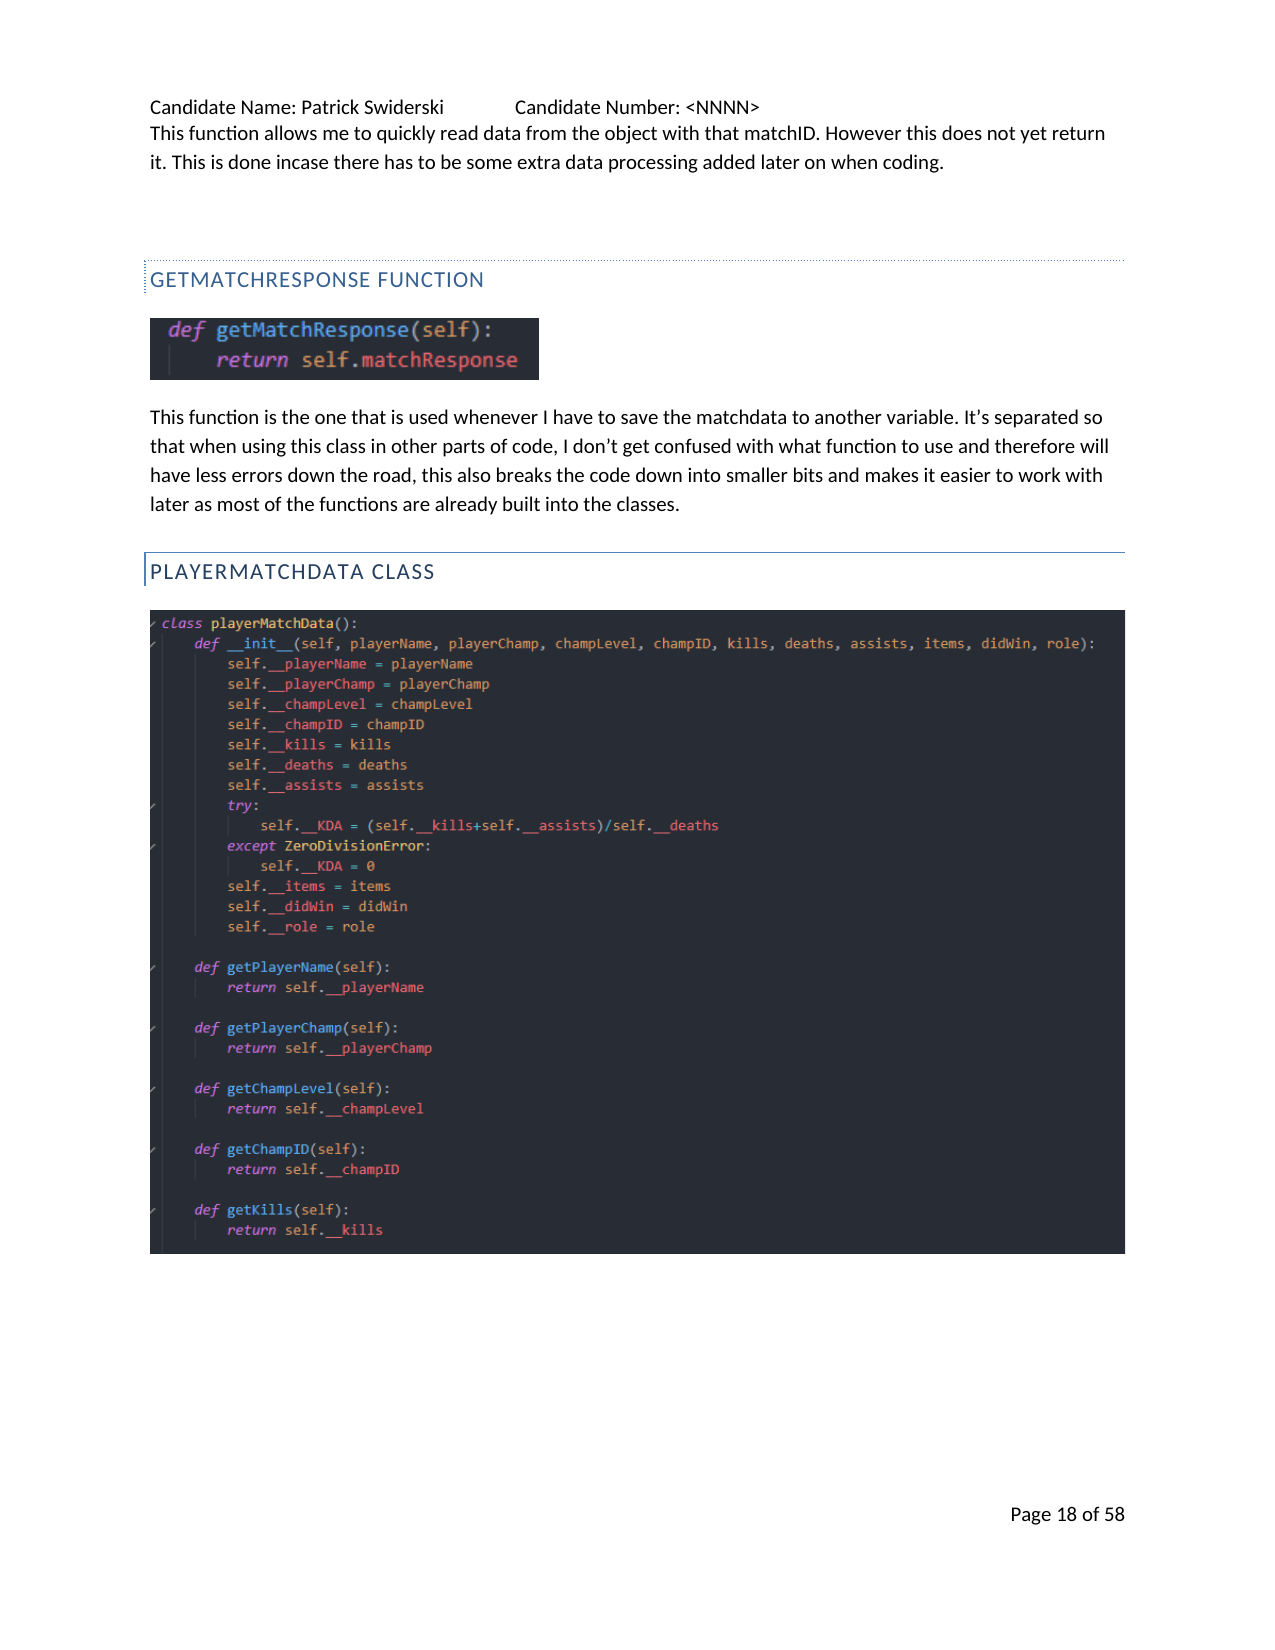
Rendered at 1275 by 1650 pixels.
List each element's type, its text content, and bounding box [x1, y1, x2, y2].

subtitle playerMatchData class [146, 553, 1125, 586]
text This function is the one that is used whenever I have to save the matchdata to another variable. It’s separated so that when using this class in other parts of code, I don’t get confused with what function to use and therefore will have less errors down the road, this also breaks the code down into smaller bits and makes it easier to work with later as most of the functions are already built into the classes. [150, 404, 1125, 517]
subtitle getMatchResponse function [144, 259, 1125, 293]
picture [150, 610, 1125, 1254]
picture [150, 318, 539, 380]
text This function allows me to quickly read data from the object with that matchID. However this does not yet return it. This is done incase there has to be some extra data processing added later on when coding. [150, 120, 1125, 174]
